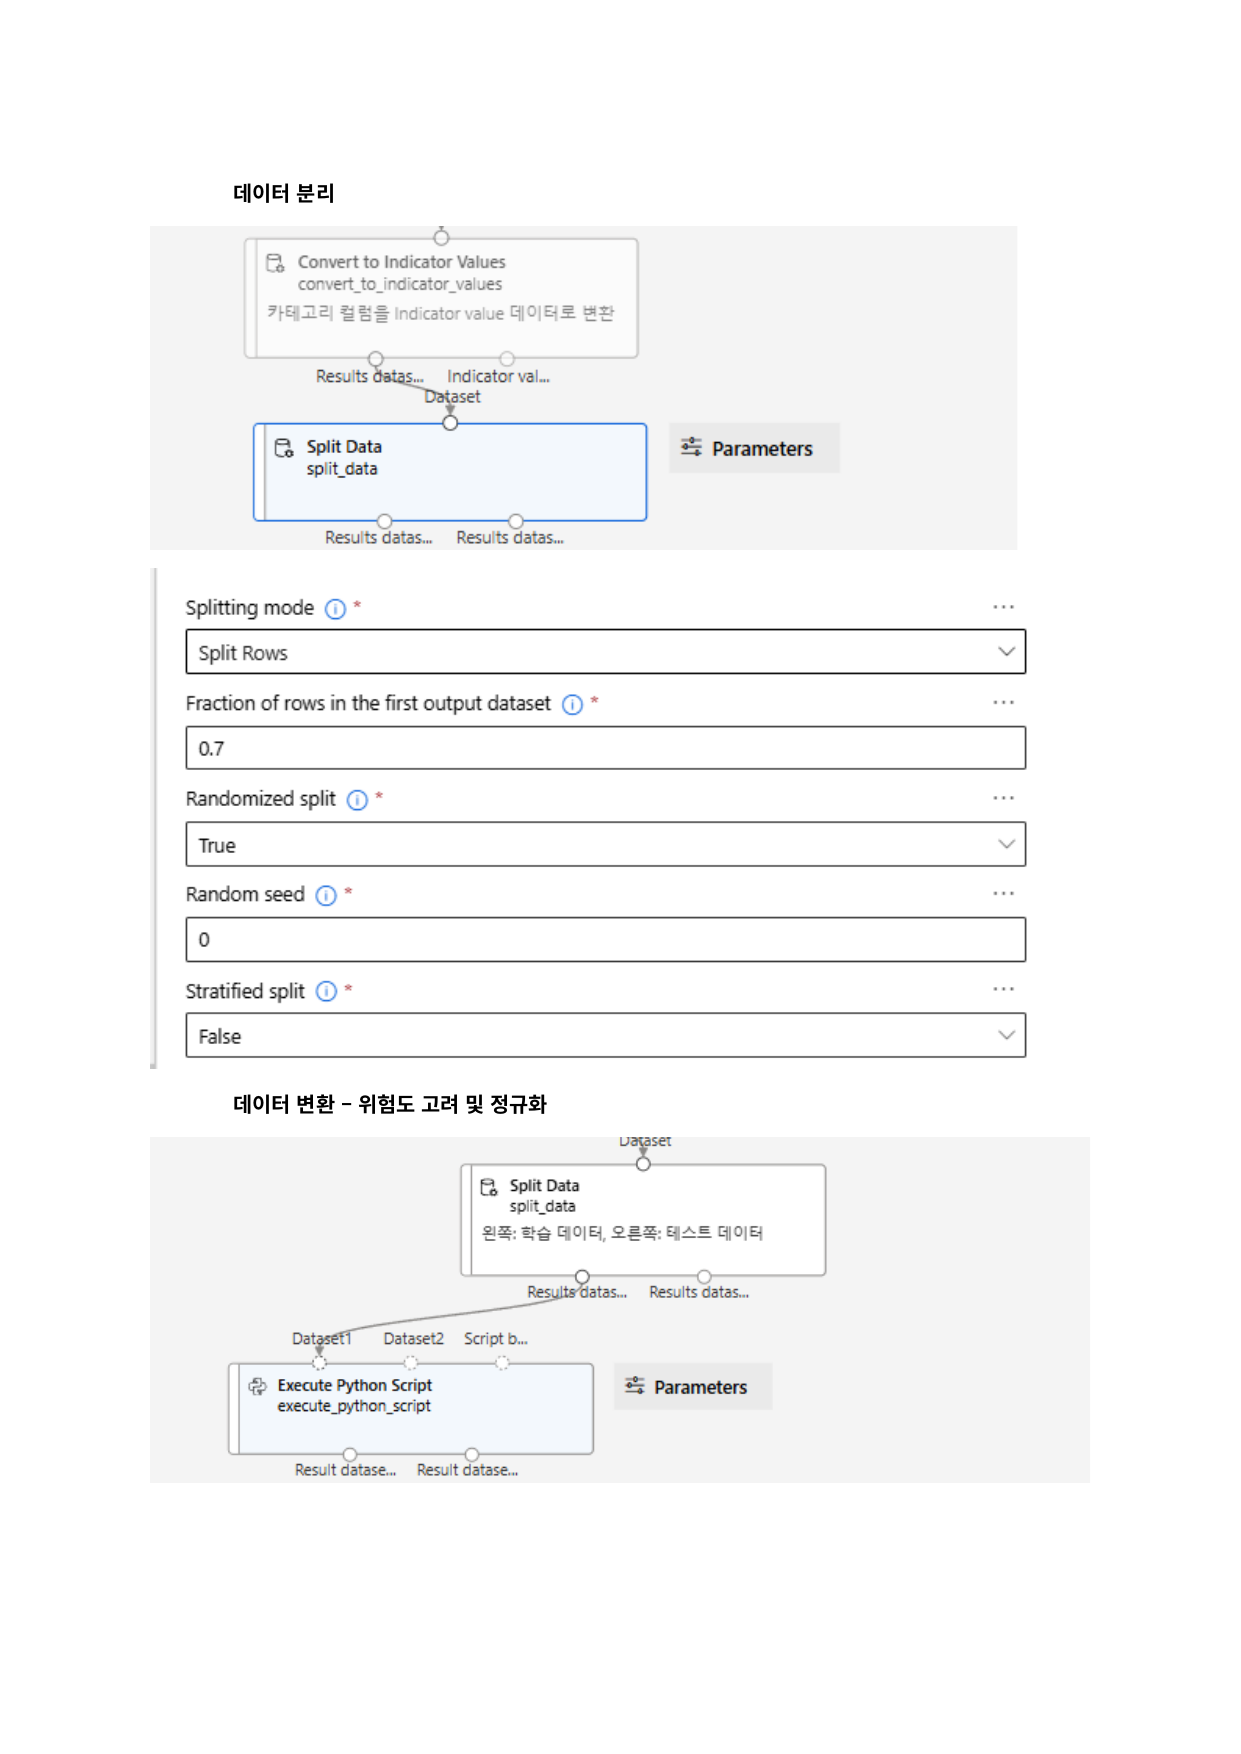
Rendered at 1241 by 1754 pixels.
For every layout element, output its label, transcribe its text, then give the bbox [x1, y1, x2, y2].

picture [150, 1137, 1091, 1483]
picture [150, 568, 1047, 1069]
picture [150, 226, 1018, 550]
subtitle 데이터 변환 – 위험도 고려 및 정규화 [233, 1088, 1090, 1118]
subtitle 데이터 분리 [233, 177, 1090, 207]
